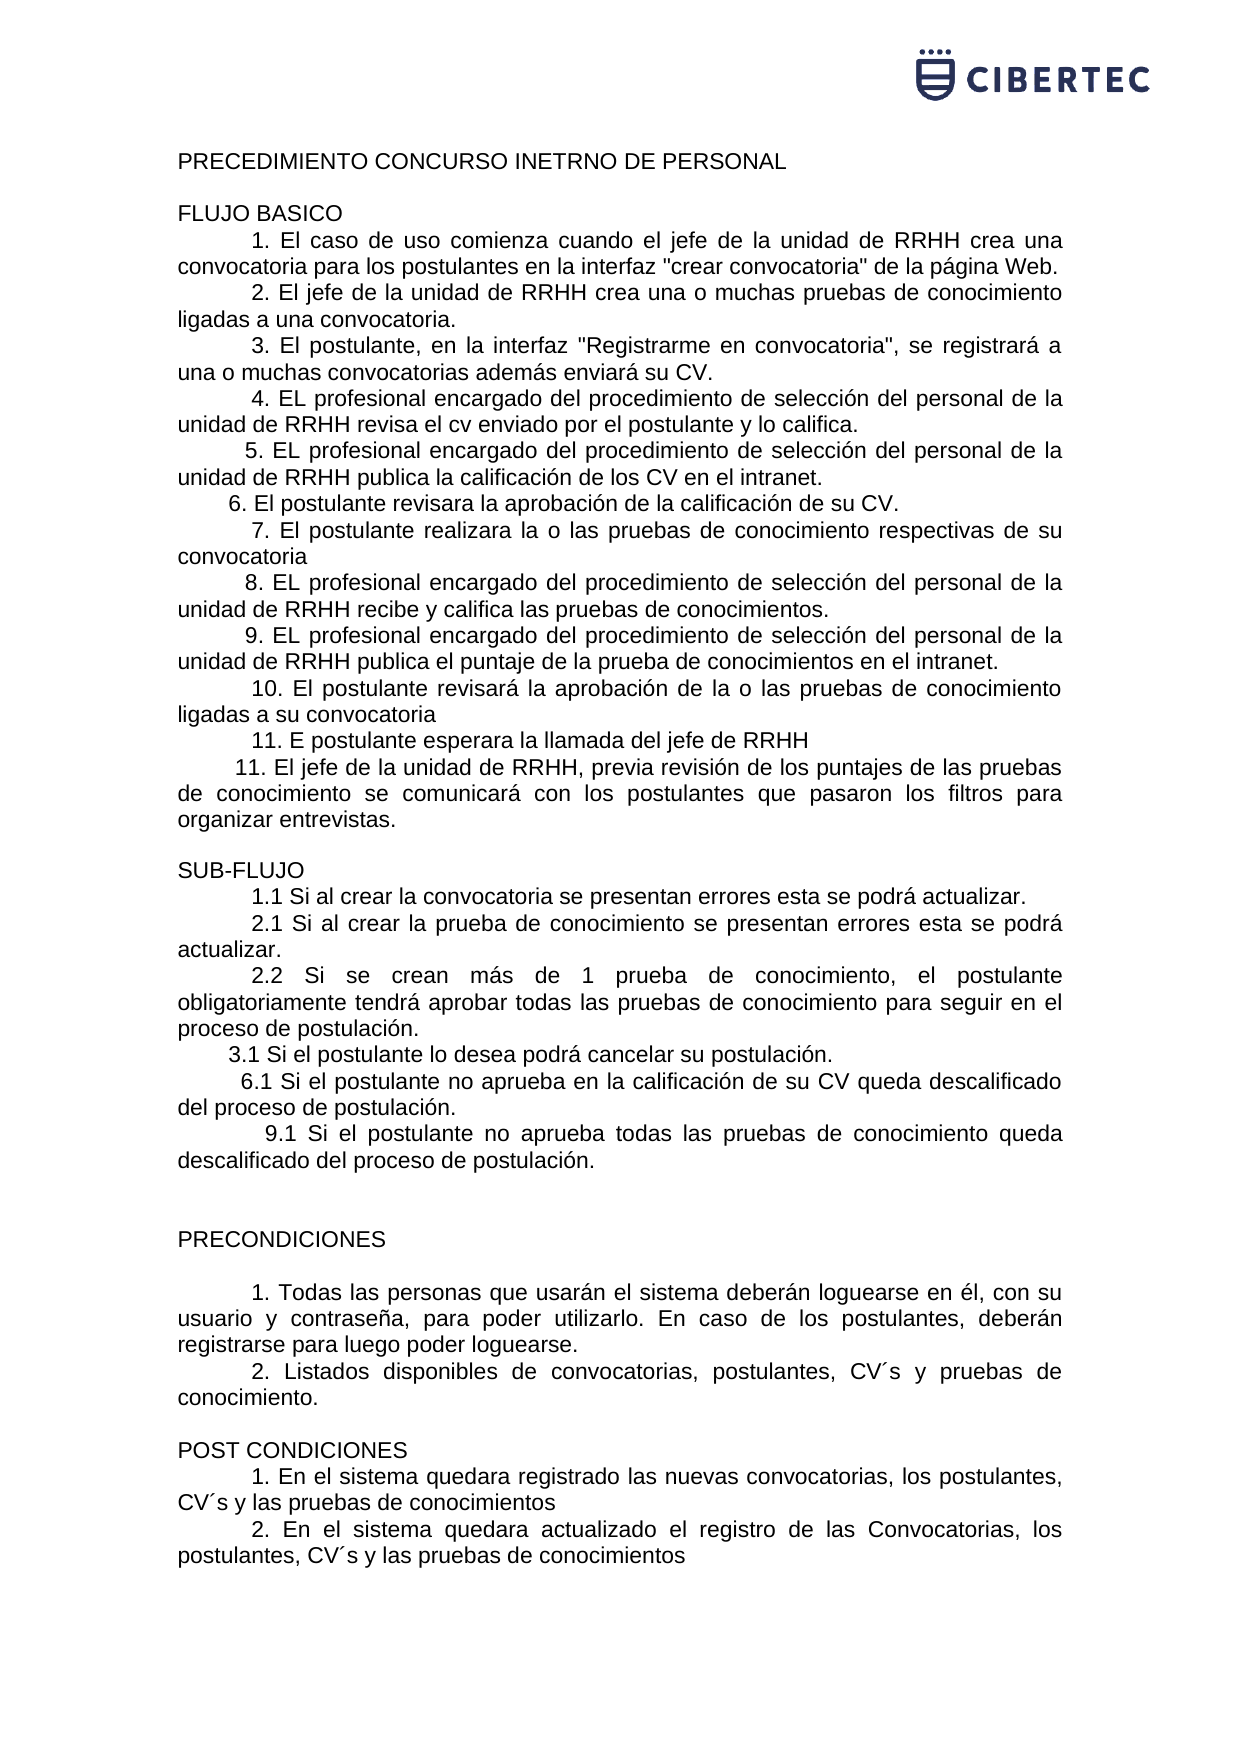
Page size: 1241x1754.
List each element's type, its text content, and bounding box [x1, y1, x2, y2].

text SUB-FLUJO [177, 857, 1063, 883]
text 1. En el sistema quedara registrado las nuevas convocatorias, los postulantes, CV´s y las pruebas de conocimientos [177, 1463, 1063, 1516]
text PRECEDIMIENTO CONCURSO INETRNO DE PERSONAL [177, 148, 1063, 174]
text POST CONDICIONES [177, 1437, 1063, 1463]
text FLUJO BASICO [177, 200, 1063, 227]
text 9. EL profesional encargado del procedimiento de selección del personal de la unidad de RRHH publica el puntaje de la prueba de conocimientos en el intranet. [177, 622, 1063, 675]
text 1.1 Si al crear la convocatoria se presentan errores esta se podrá actualizar. [177, 883, 1063, 909]
text 2.2 Si se crean más de 1 prueba de conocimiento, el postulante obligatoriamente tendrá aprobar todas las pruebas de conocimiento para seguir en el proceso de postulación. [177, 962, 1063, 1041]
text 2. En el sistema quedara actualizado el registro de las Convocatorias, los postulantes, CV´s y las pruebas de conocimientos [177, 1516, 1063, 1568]
text 11. E postulante esperara la llamada del jefe de RRHH [177, 727, 1063, 754]
text 2. Listados disponibles de convocatorias, postulantes, CV´s y pruebas de conocimiento. [177, 1358, 1063, 1410]
text 2. El jefe de la unidad de RRHH crea una o muchas pruebas de conocimiento ligadas a una convocatoria. [177, 279, 1063, 332]
text 4. EL profesional encargado del procedimiento de selección del personal de la unidad de RRHH revisa el cv enviado por el postulante y lo califica. [177, 385, 1063, 437]
text 11. El jefe de la unidad de RRHH, previa revisión de los puntajes de las pruebas de conocimiento se comunicará con los postulantes que pasaron los filtros para organizar entrevistas. [177, 754, 1063, 833]
text 6. El postulante revisara la aprobación de la calificación de su CV. [177, 490, 1063, 517]
text 10. El postulante revisará la aprobación de la o las pruebas de conocimiento ligadas a su convocatoria [177, 675, 1063, 727]
text 1. El caso de uso comienza cuando el jefe de la unidad de RRHH crea una convocatoria para los postulantes en la interfaz "crear convocatoria" de la página Web. [177, 227, 1063, 279]
text 8. EL profesional encargado del procedimiento de selección del personal de la unidad de RRHH recibe y califica las pruebas de conocimientos. [177, 569, 1063, 622]
text 3.1 Si el postulante lo desea podrá cancelar su postulación. [177, 1041, 1063, 1068]
text 6.1 Si el postulante no aprueba en la calificación de su CV queda descalificado del proceso de postulación. [177, 1068, 1063, 1120]
text 2.1 Si al crear la prueba de conocimiento se presentan errores esta se podrá actualizar. [177, 909, 1063, 962]
text 9.1 Si el postulante no aprueba todas las pruebas de conocimiento queda descalificado del proceso de postulación. [177, 1120, 1063, 1173]
text 5. EL profesional encargado del procedimiento de selección del personal de la unidad de RRHH publica la calificación de los CV en el intranet. [177, 437, 1063, 490]
picture [874, 23, 1191, 126]
text PRECONDICIONES [177, 1226, 1063, 1252]
text 7. El postulante realizara la o las pruebas de conocimiento respectivas de su convocatoria [177, 517, 1063, 569]
text 1. Todas las personas que usarán el sistema deberán loguearse en él, con su usuario y contraseña, para poder utilizarlo. En caso de los postulantes, deberán registrarse para luego poder loguearse. [177, 1278, 1063, 1358]
text 3. El postulante, en la interfaz "Registrarme en convocatoria", se registrará a una o muchas convocatorias además enviará su CV. [177, 332, 1063, 385]
